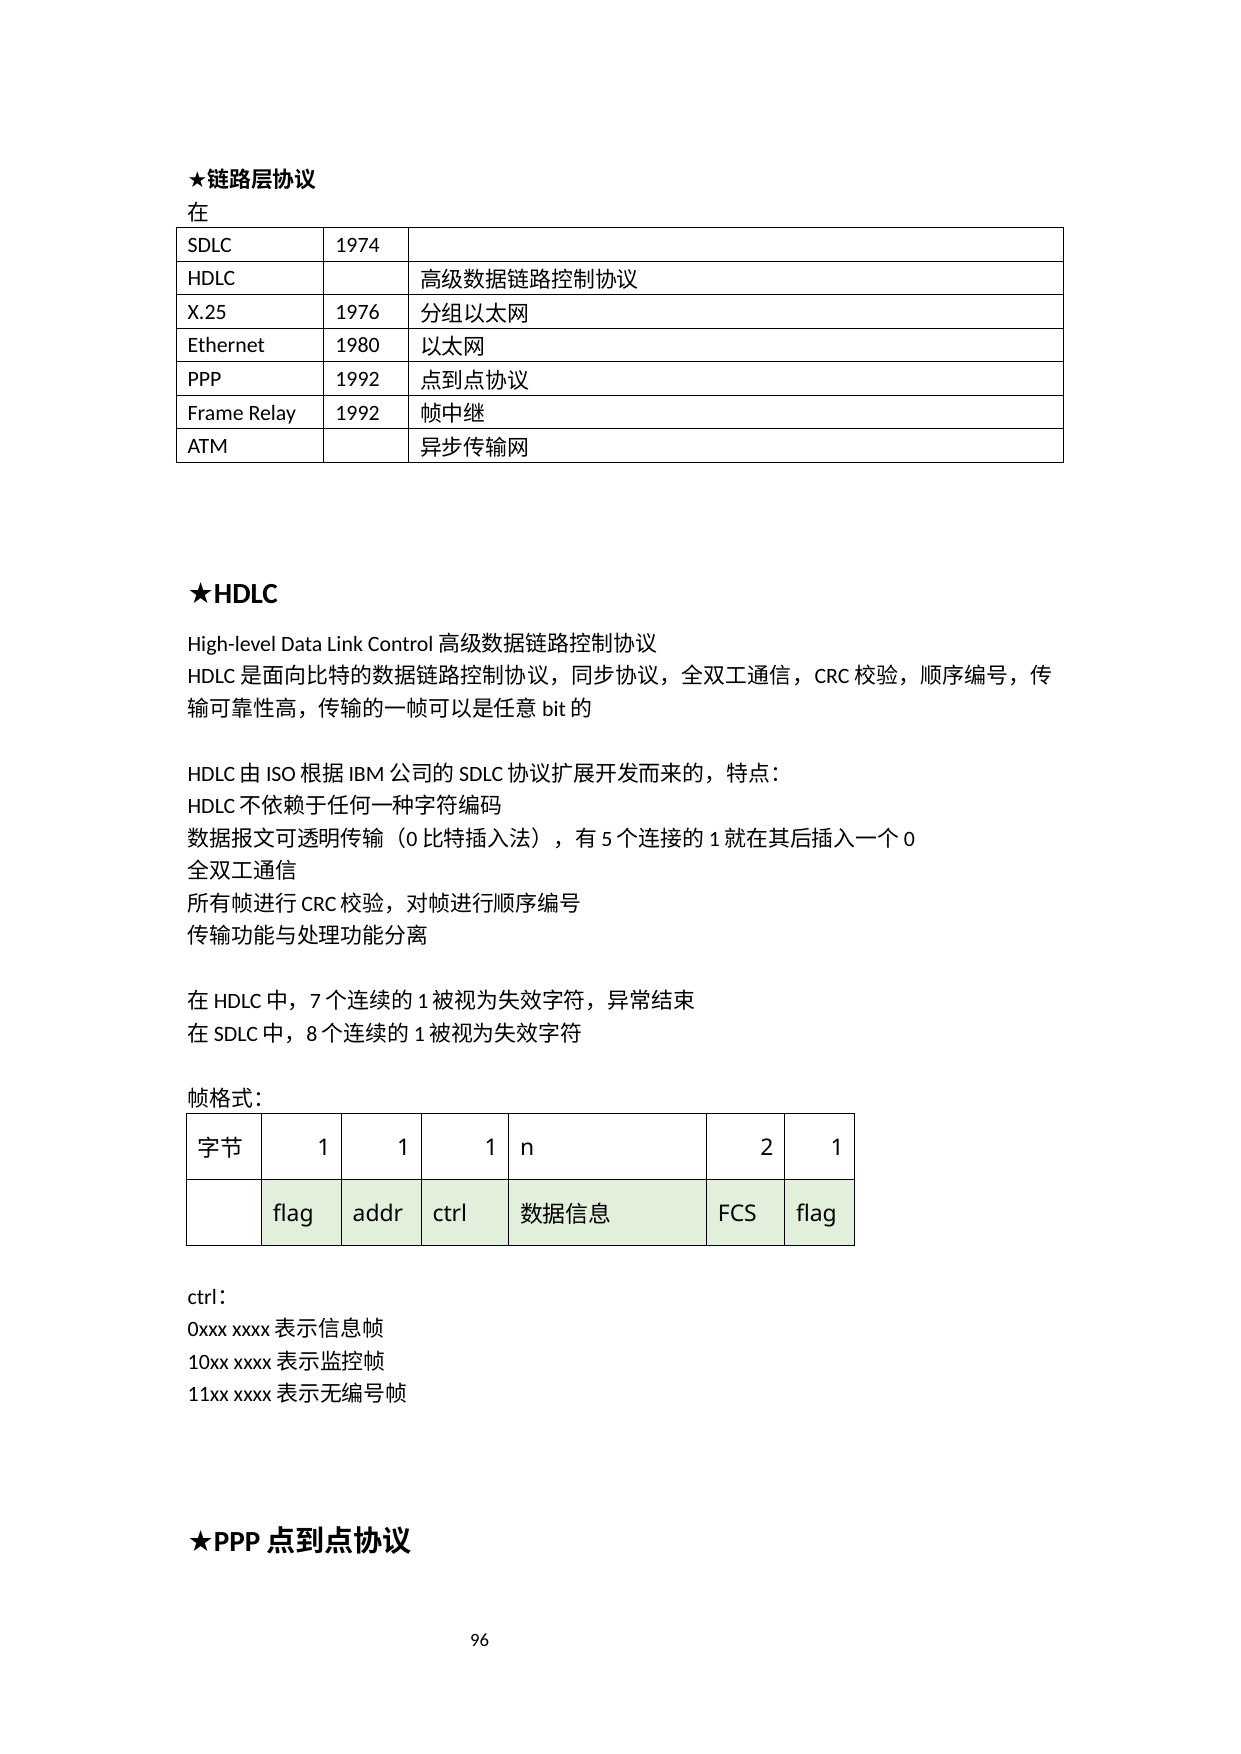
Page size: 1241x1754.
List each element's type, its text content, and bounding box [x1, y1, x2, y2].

text 所有帧进行CRC校验，对帧进行顺序编号 [187, 885, 1053, 918]
text 11xx xxxx表示无编号帧 [187, 1376, 1053, 1408]
text ★PPP点到点协议 [187, 1506, 1053, 1571]
text 在 [187, 194, 1053, 227]
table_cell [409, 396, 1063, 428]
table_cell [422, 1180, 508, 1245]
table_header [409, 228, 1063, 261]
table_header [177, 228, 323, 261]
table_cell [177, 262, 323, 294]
text 在SDLC中，8个连续的1被视为失效字符 [187, 1015, 1053, 1048]
text High-level Data Link Control高级数据链路控制协议 [187, 625, 1053, 658]
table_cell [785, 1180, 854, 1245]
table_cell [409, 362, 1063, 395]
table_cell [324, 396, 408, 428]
text HDLC不依赖于任何一种字符编码 [187, 788, 1053, 820]
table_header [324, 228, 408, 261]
text 0xxx xxxx表示信息帧 [187, 1311, 1053, 1343]
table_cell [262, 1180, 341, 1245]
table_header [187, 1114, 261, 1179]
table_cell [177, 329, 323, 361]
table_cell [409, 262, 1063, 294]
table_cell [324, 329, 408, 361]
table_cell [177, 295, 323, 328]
text 帧格式： [187, 1080, 1053, 1113]
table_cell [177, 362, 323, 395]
text 数据报文可透明传输（0比特插入法），有5个连接的1就在其后插入一个0 [187, 820, 1053, 853]
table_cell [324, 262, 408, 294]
text 传输功能与处理功能分离 [187, 918, 1053, 950]
text 10xx xxxx表示监控帧 [187, 1343, 1053, 1376]
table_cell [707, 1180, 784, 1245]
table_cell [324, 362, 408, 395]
text ★HDLC [187, 560, 1053, 625]
text ctrl： [187, 1278, 1053, 1311]
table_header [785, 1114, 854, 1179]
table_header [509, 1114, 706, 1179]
text 全双工通信 [187, 853, 1053, 885]
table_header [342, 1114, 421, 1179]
text 在HDLC中，7个连续的1被视为失效字符，异常结束 [187, 983, 1053, 1015]
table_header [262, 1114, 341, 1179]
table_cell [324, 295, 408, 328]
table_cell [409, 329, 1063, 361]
text HDLC由ISO根据IBM公司的SDLC协议扩展开发而来的，特点： [187, 755, 1053, 788]
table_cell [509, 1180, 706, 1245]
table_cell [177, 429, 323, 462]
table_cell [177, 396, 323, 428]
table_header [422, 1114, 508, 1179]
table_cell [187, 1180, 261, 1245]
text HDLC是面向比特的数据链路控制协议，同步协议，全双工通信，CRC校验，顺序编号，传输可靠性高，传输的一帧可以是任意bit的 [187, 658, 1053, 723]
text ★链路层协议 [187, 162, 1053, 194]
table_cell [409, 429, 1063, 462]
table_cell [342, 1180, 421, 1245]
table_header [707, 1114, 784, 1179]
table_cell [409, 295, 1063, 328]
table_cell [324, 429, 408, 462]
